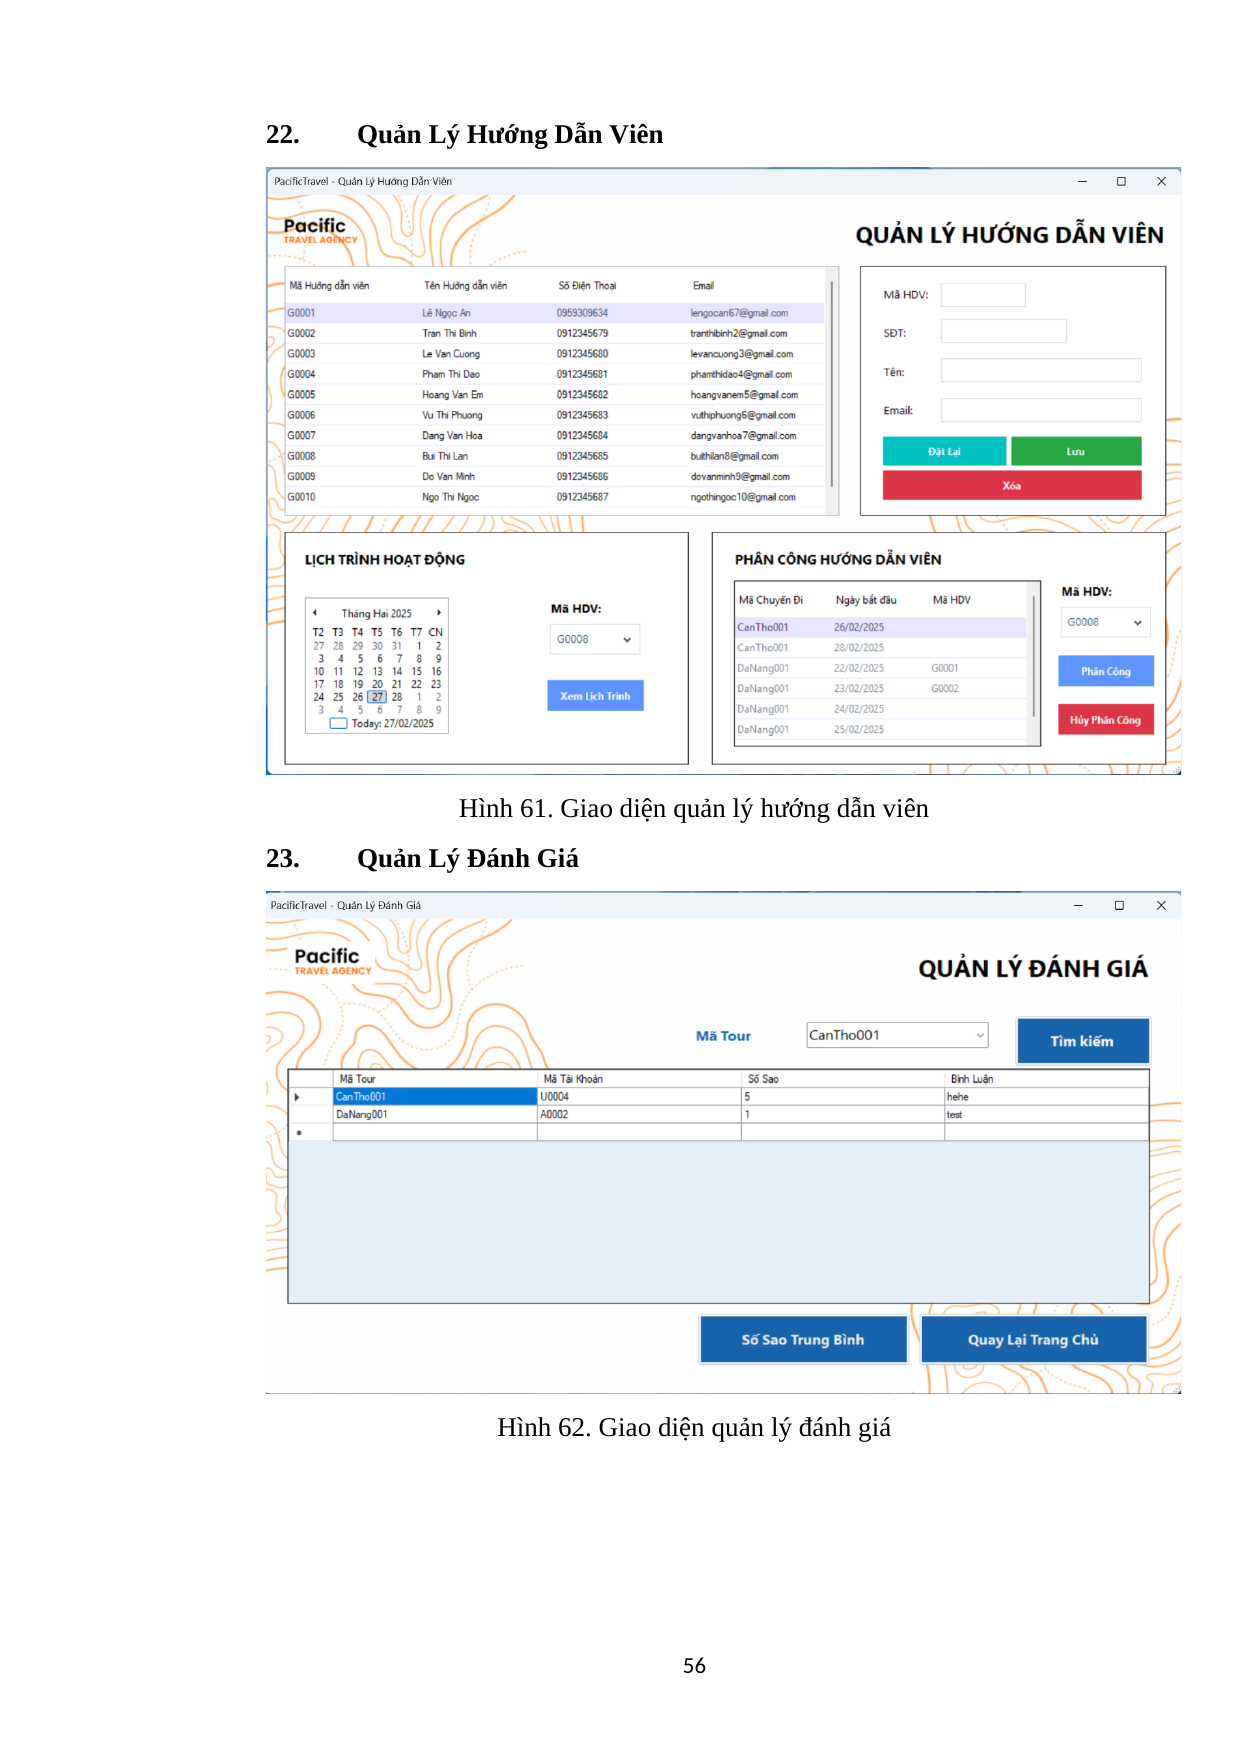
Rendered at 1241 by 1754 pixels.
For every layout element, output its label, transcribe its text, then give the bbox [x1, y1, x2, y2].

text Hình 62. Giao diện quản lý đánh giá [207, 1412, 1122, 1443]
text Hình 61. Giao diện quản lý hướng dẫn viên [207, 792, 1122, 823]
subtitle Quản Lý Đánh Giá [207, 842, 1122, 873]
picture [265, 891, 1182, 1394]
picture [265, 167, 1182, 775]
subtitle Quản Lý Hướng Dẫn Viên [207, 118, 1122, 149]
